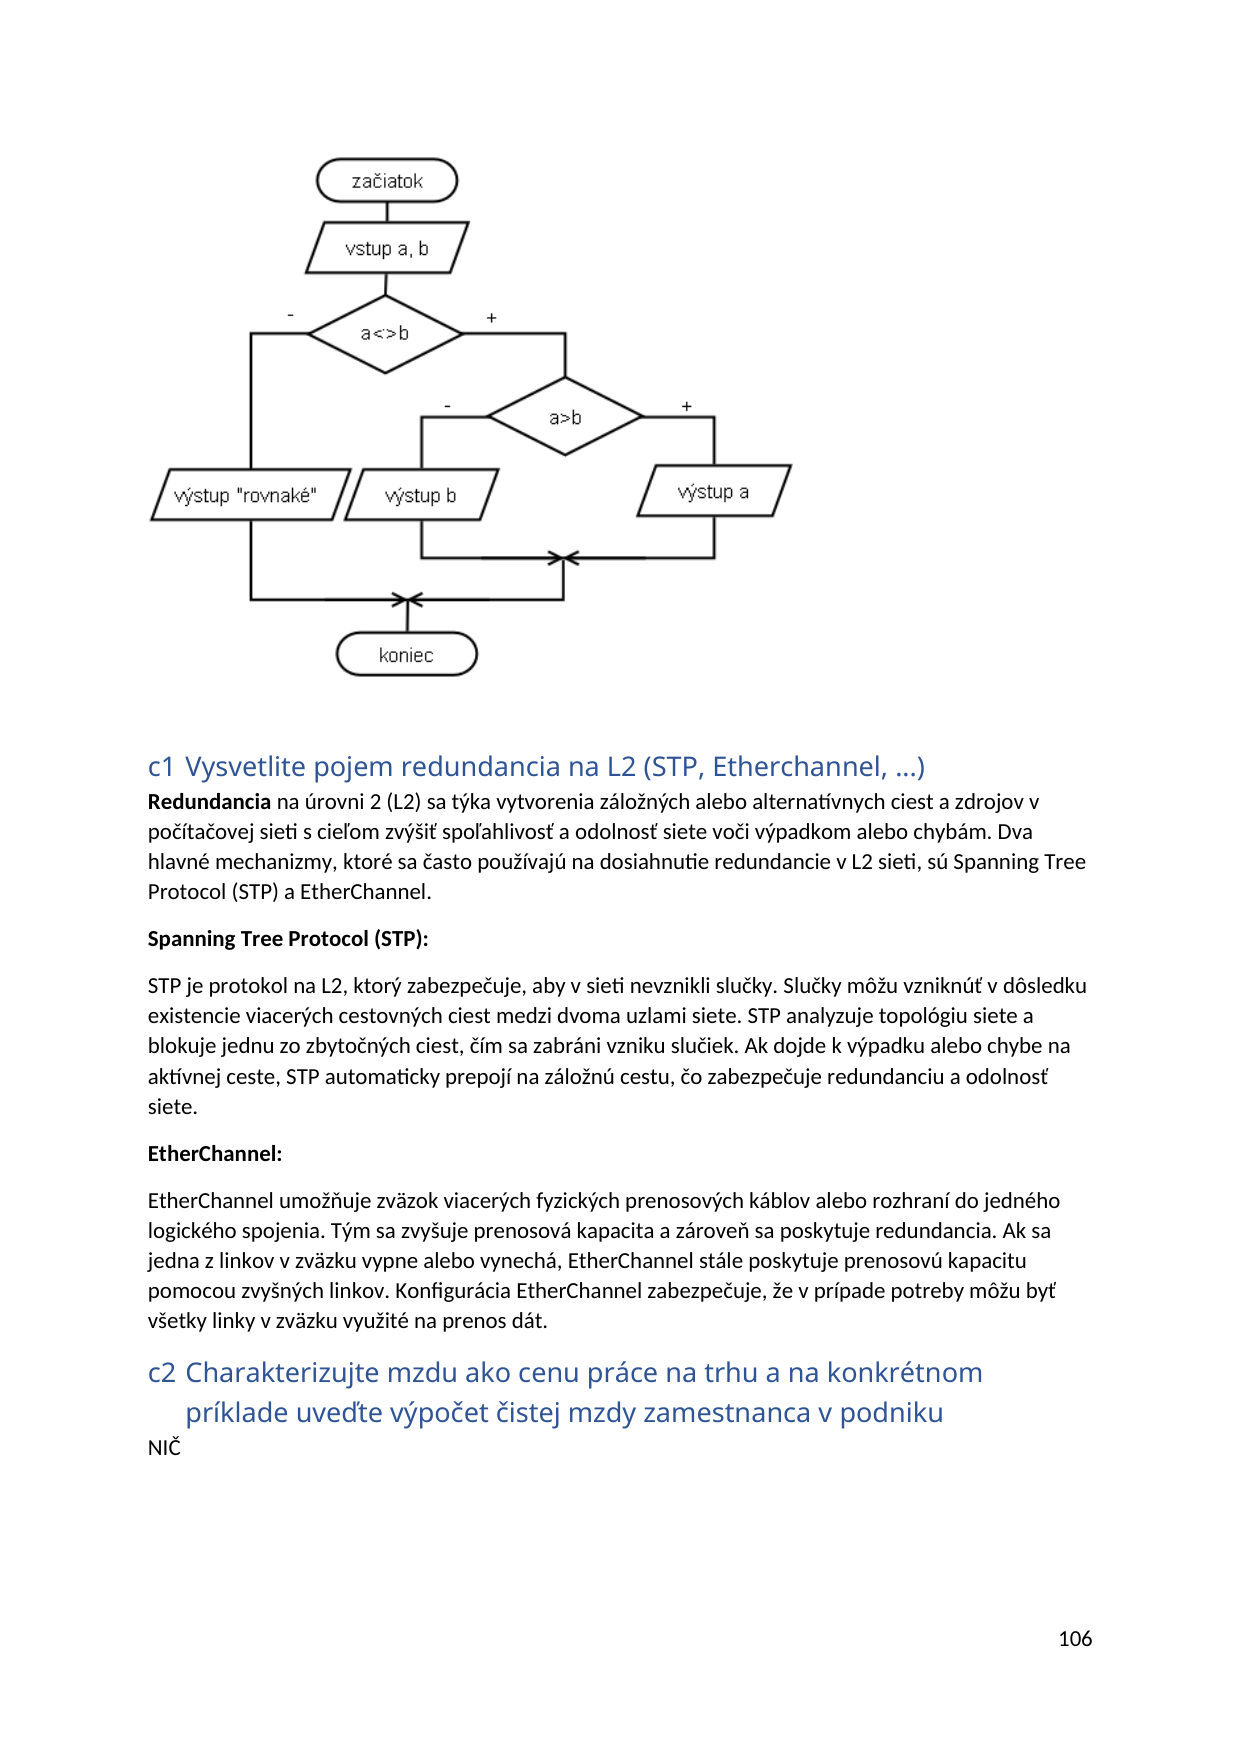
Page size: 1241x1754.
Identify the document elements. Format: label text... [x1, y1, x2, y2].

text Redundancia na úrovni 2 (L2) sa týka vytvorenia záložných alebo alternatívnych ciest a zdrojov v počítačovej sieti s cieľom zvýšiť spoľahlivosť a odolnosť siete voči výpadkom alebo chybám. Dva hlavné mechanizmy, ktoré sa často používajú na dosiahnutie redundancie v L2 sieti, sú Spanning Tree Protocol (STP) a EtherChannel. [148, 787, 1093, 905]
text NIČ [148, 1433, 1093, 1461]
subtitle Vysvetlite pojem redundancia na L2 (STP, Etherchannel, ...) [148, 747, 1093, 784]
text EtherChannel: [148, 1139, 1093, 1167]
text STP je protokol na L2, ktorý zabezpečuje, aby v sieti nevznikli slučky. Slučky môžu vzniknúť v dôsledku existencie viacerých cestovných ciest medzi dvoma uzlami siete. STP analyzuje topológiu siete a blokuje jednu zo zbytočných ciest, čím sa zabráni vzniku slučiek. Ak dojde k výpadku alebo chybe na aktívnej ceste, STP automaticky prepojí na záložnú cestu, čo zabezpečuje redundanciu a odolnosť siete. [148, 971, 1093, 1120]
text Spanning Tree Protocol (STP): [148, 924, 1093, 952]
text EtherChannel umožňuje zväzok viacerých fyzických prenosových káblov alebo rozhraní do jedného logického spojenia. Tým sa zvyšuje prenosová kapacita a zároveň sa poskytuje redundancia. Ak sa jedna z linkov v zväzku vypne alebo vynechá, EtherChannel stále poskytuje prenosovú kapacitu pomocou zvyšných linkov. Konfigurácia EtherChannel zabezpečuje, že v prípade potreby môžu byť všetky linky v zväzku využité na prenos dát. [148, 1186, 1093, 1334]
picture [147, 147, 797, 682]
subtitle Charakterizujte mzdu ako cenu práce na trhu a na konkrétnom príklade uveďte výpočet čistej mzdy zamestnanca v podniku [148, 1353, 1093, 1430]
